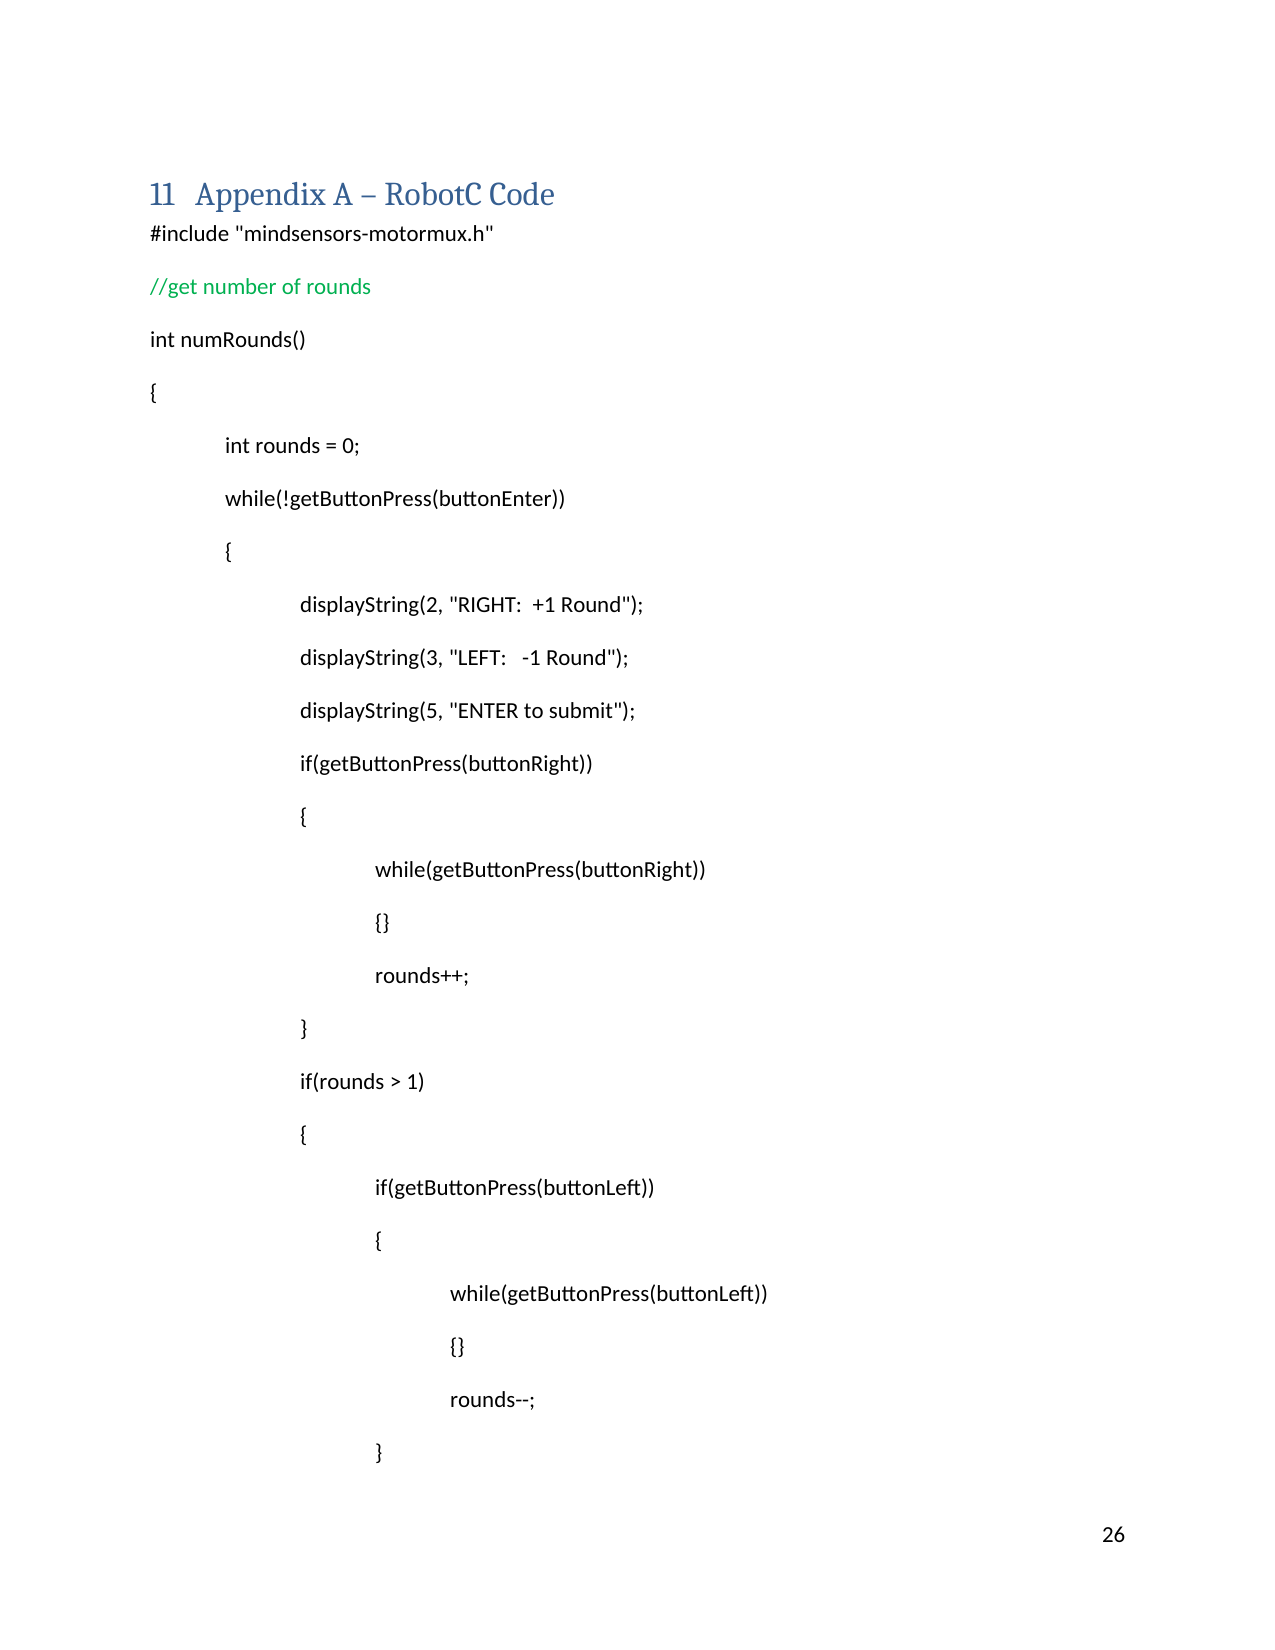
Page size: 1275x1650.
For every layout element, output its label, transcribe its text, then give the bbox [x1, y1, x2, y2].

text { [150, 802, 1125, 830]
text { [150, 1226, 1125, 1254]
text displayString(2, "RIGHT: +1 Round"); [150, 590, 1125, 618]
text if(getButtonPress(buttonRight)) [150, 749, 1125, 777]
text while(getButtonPress(buttonLeft)) [150, 1279, 1125, 1307]
text { [150, 1120, 1125, 1148]
text {} [150, 1332, 1125, 1361]
text displayString(3, "LEFT: -1 Round"); [150, 643, 1125, 671]
text } [150, 1014, 1125, 1042]
text while(!getButtonPress(buttonEnter)) [150, 484, 1125, 512]
text { [150, 537, 1125, 565]
text { [150, 378, 1125, 406]
text if(rounds > 1) [150, 1067, 1125, 1095]
text while(getButtonPress(buttonRight)) [150, 855, 1125, 883]
text if(getButtonPress(buttonLeft)) [150, 1173, 1125, 1201]
text {} [150, 908, 1125, 936]
text //get number of rounds [150, 272, 1125, 300]
text } [150, 1438, 1125, 1467]
text int numRounds() [150, 325, 1125, 353]
text displayString(5, "ENTER to submit"); [150, 696, 1125, 724]
text rounds++; [150, 961, 1125, 989]
text int rounds = 0; [150, 431, 1125, 459]
text #include "mindsensors-motormux.h" [150, 219, 1125, 247]
text rounds--; [150, 1386, 1125, 1413]
subtitle Appendix A – RobotC Code [150, 175, 1125, 213]
